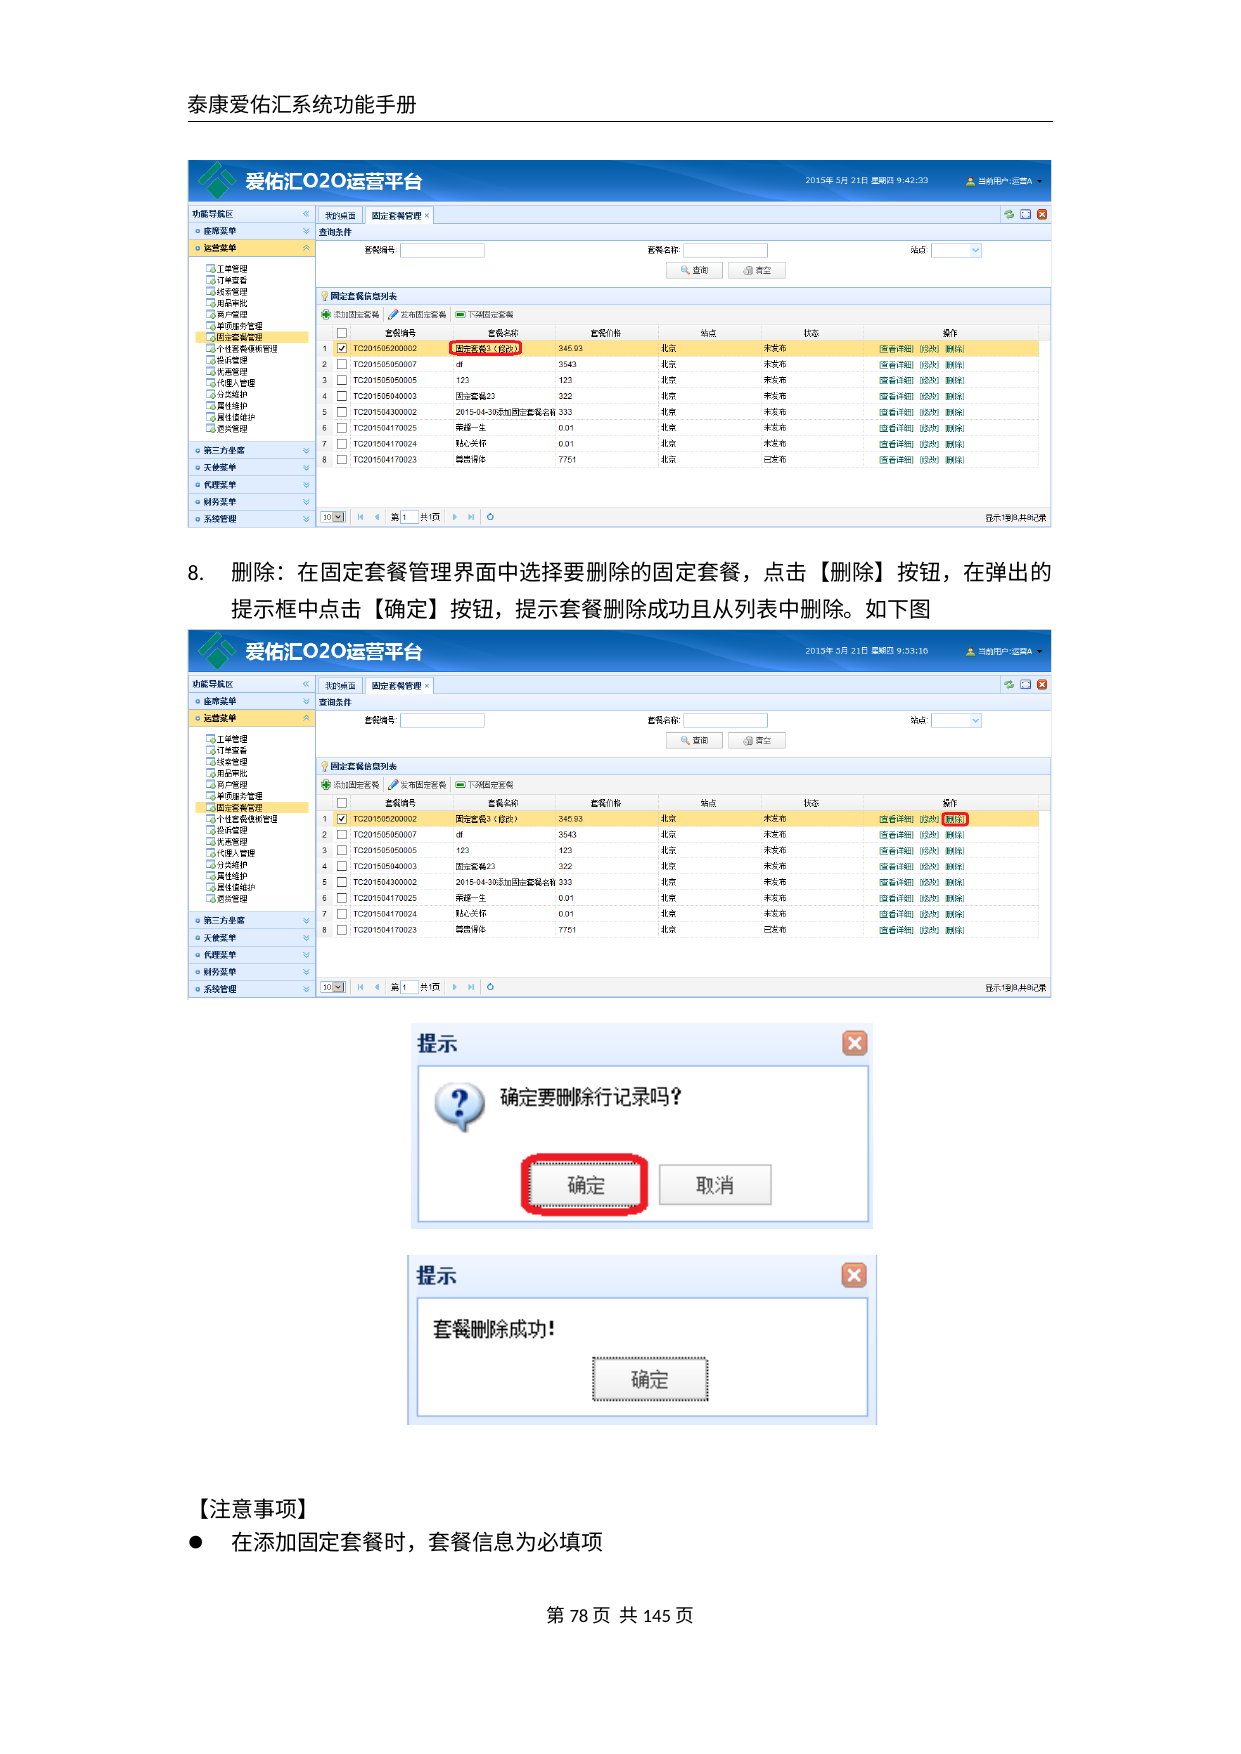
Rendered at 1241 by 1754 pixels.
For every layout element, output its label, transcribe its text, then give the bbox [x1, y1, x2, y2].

picture [187, 629, 1052, 1000]
picture [410, 1023, 874, 1229]
text 【注意事项】 [187, 1492, 1053, 1524]
list 在添加固定套餐时，套餐信息为必填项 [187, 1524, 1053, 1557]
picture [187, 160, 1052, 528]
picture [406, 1255, 878, 1425]
list 删除：在固定套餐管理界面中选择要删除的固定套餐，点击【删除】按钮，在弹出的提示框中点击【确定】按钮，提示套餐删除成功且从列表中删除。如下图 [187, 555, 1053, 624]
